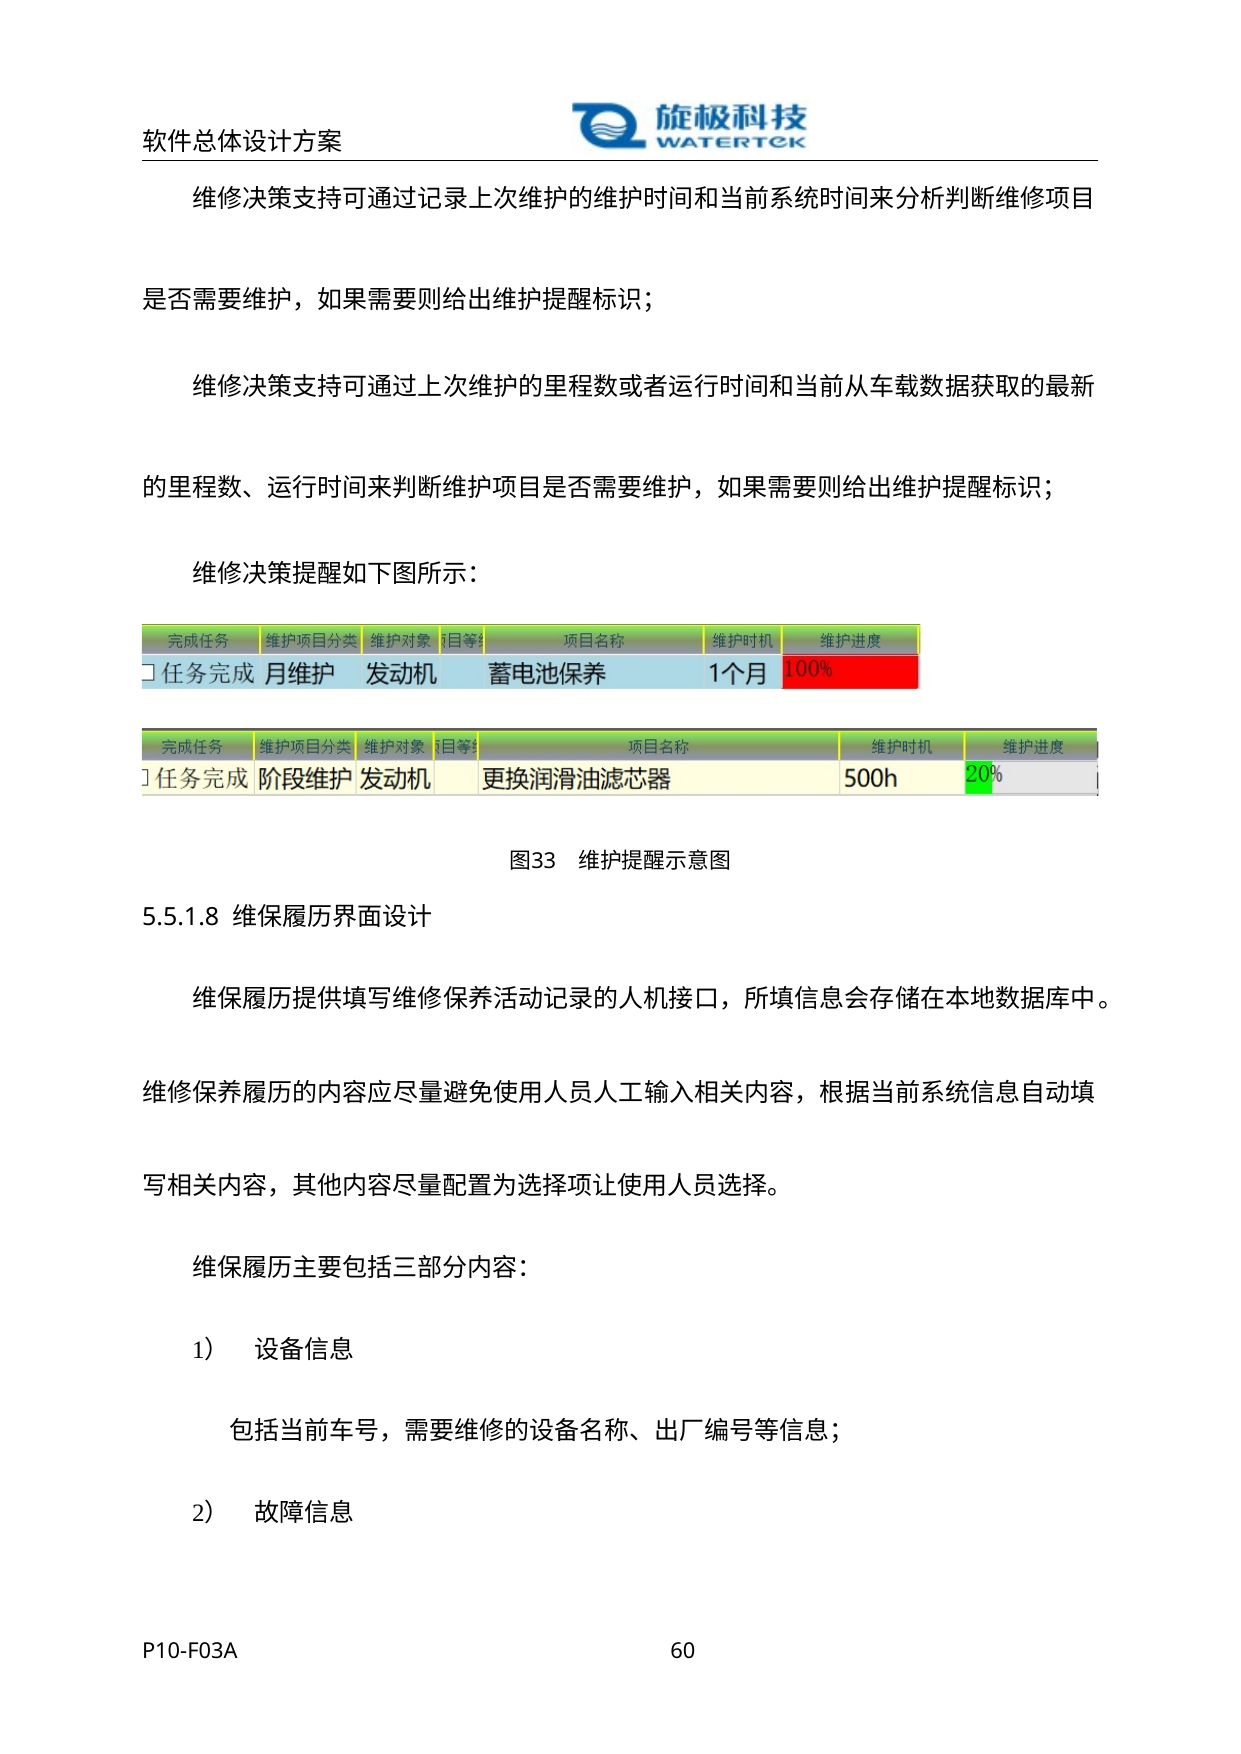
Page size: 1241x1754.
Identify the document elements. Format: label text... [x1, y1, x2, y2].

list 故障信息 [192, 1477, 1098, 1544]
text 包括当前车号，需要维修的设备名称、出厂编号等信息； [229, 1395, 1098, 1463]
text 维修决策提醒如下图所示： [142, 538, 1098, 606]
text 维保履历主要包括三部分内容： [142, 1232, 1098, 1299]
picture [141, 624, 1099, 796]
text 维修决策支持可通过记录上次维护的维护时间和当前系统时间来分析判断维修项目是否需要维护，如果需要则给出维护提醒标识； [142, 162, 1098, 332]
text 维保履历提供填写维修保养活动记录的人机接口，所填信息会存储在本地数据库中。维修保养履历的内容应尽量避免使用人员人工输入相关内容，根据当前系统信息自动填写相关内容，其他内容尽量配置为选择项让使用人员选择。 [142, 963, 1098, 1218]
text 维修决策支持可通过上次维护的里程数或者运行时间和当前从车载数据获取的最新的里程数、运行时间来判断维护项目是否需要维护，如果需要则给出维护提醒标识； [142, 350, 1098, 520]
subtitle 维保履历界面设计 [142, 881, 1098, 949]
list 设备信息 [192, 1313, 1098, 1381]
text 维护提醒示意图 [142, 842, 1098, 876]
picture [571, 100, 810, 151]
